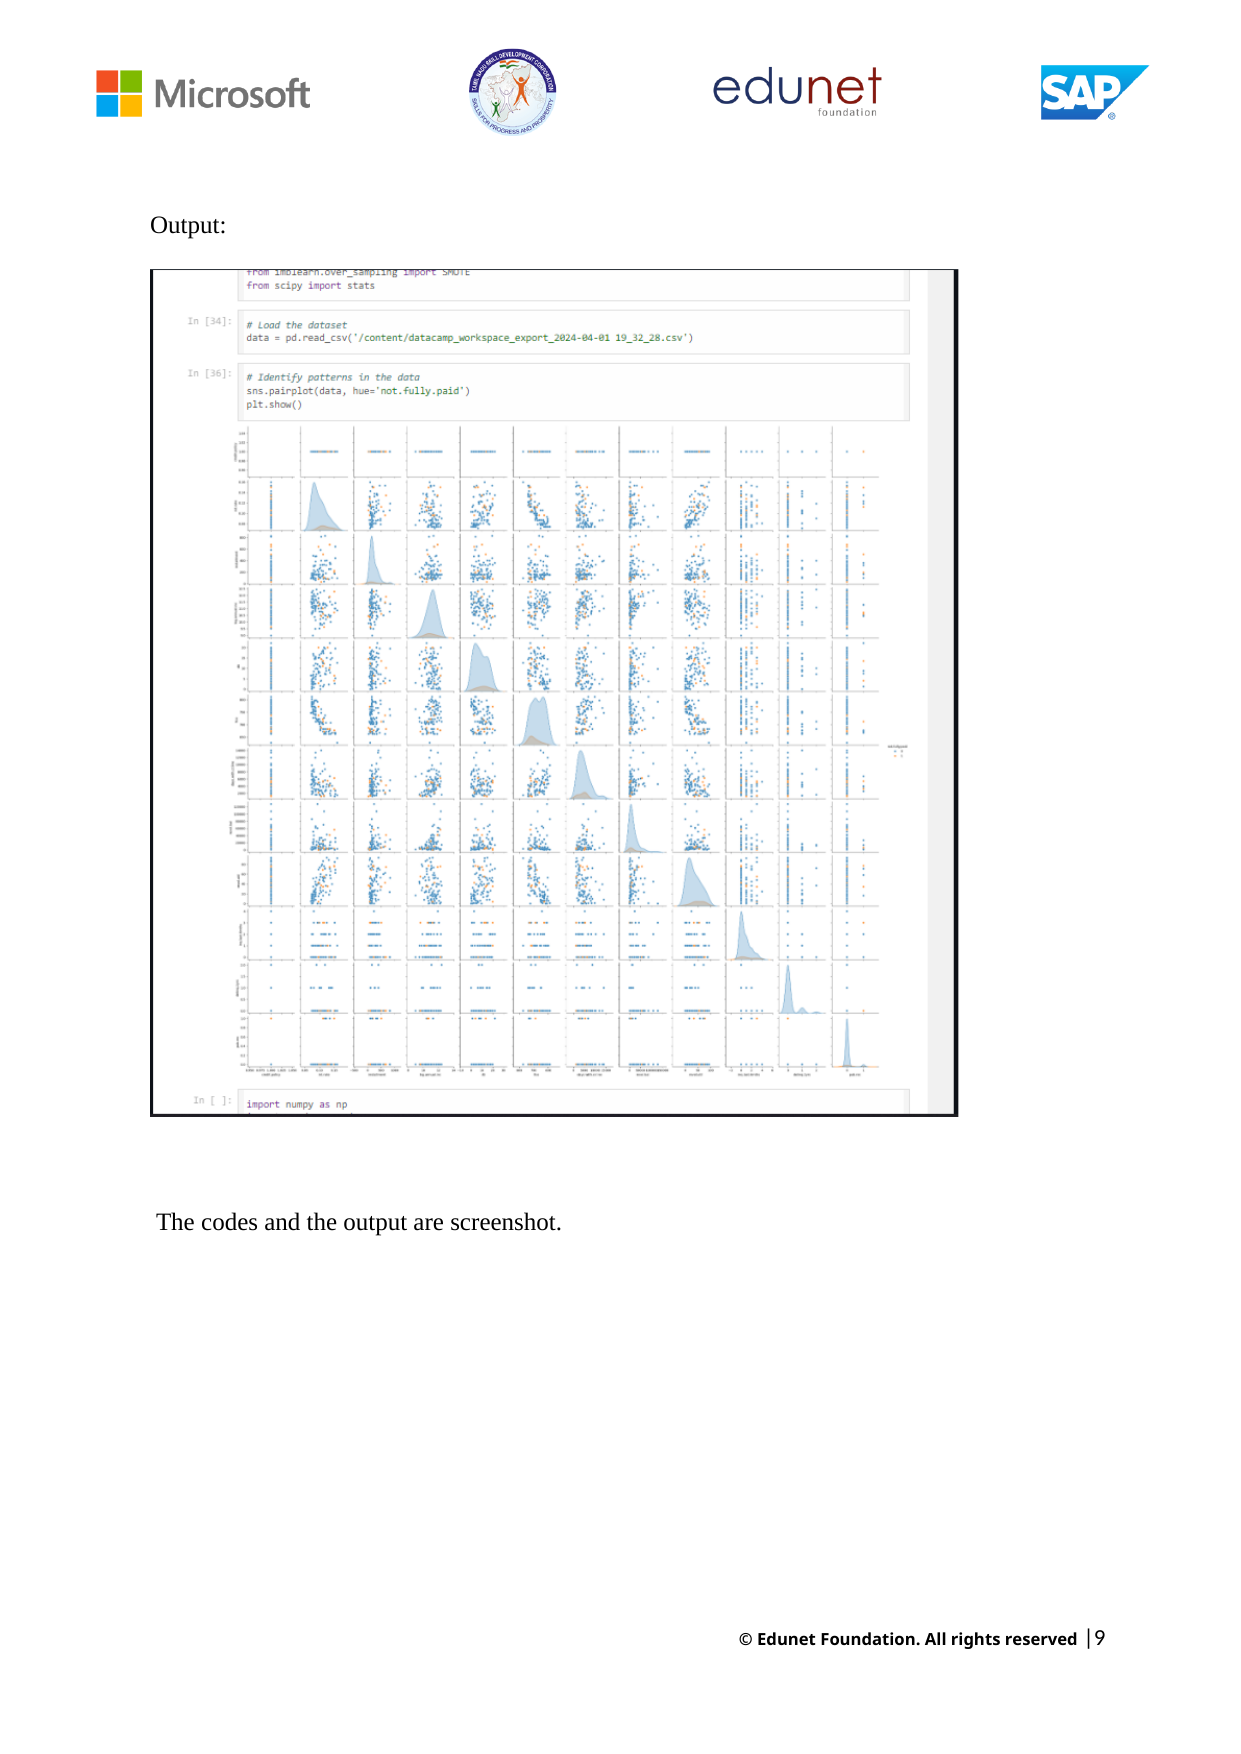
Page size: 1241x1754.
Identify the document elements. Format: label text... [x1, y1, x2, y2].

text The codes and the output are screenshot. [150, 1207, 1105, 1236]
picture [706, 60, 889, 122]
picture [150, 269, 959, 1117]
text Output: [150, 210, 1105, 238]
picture [91, 65, 316, 121]
picture [466, 45, 558, 137]
picture [1039, 63, 1151, 121]
